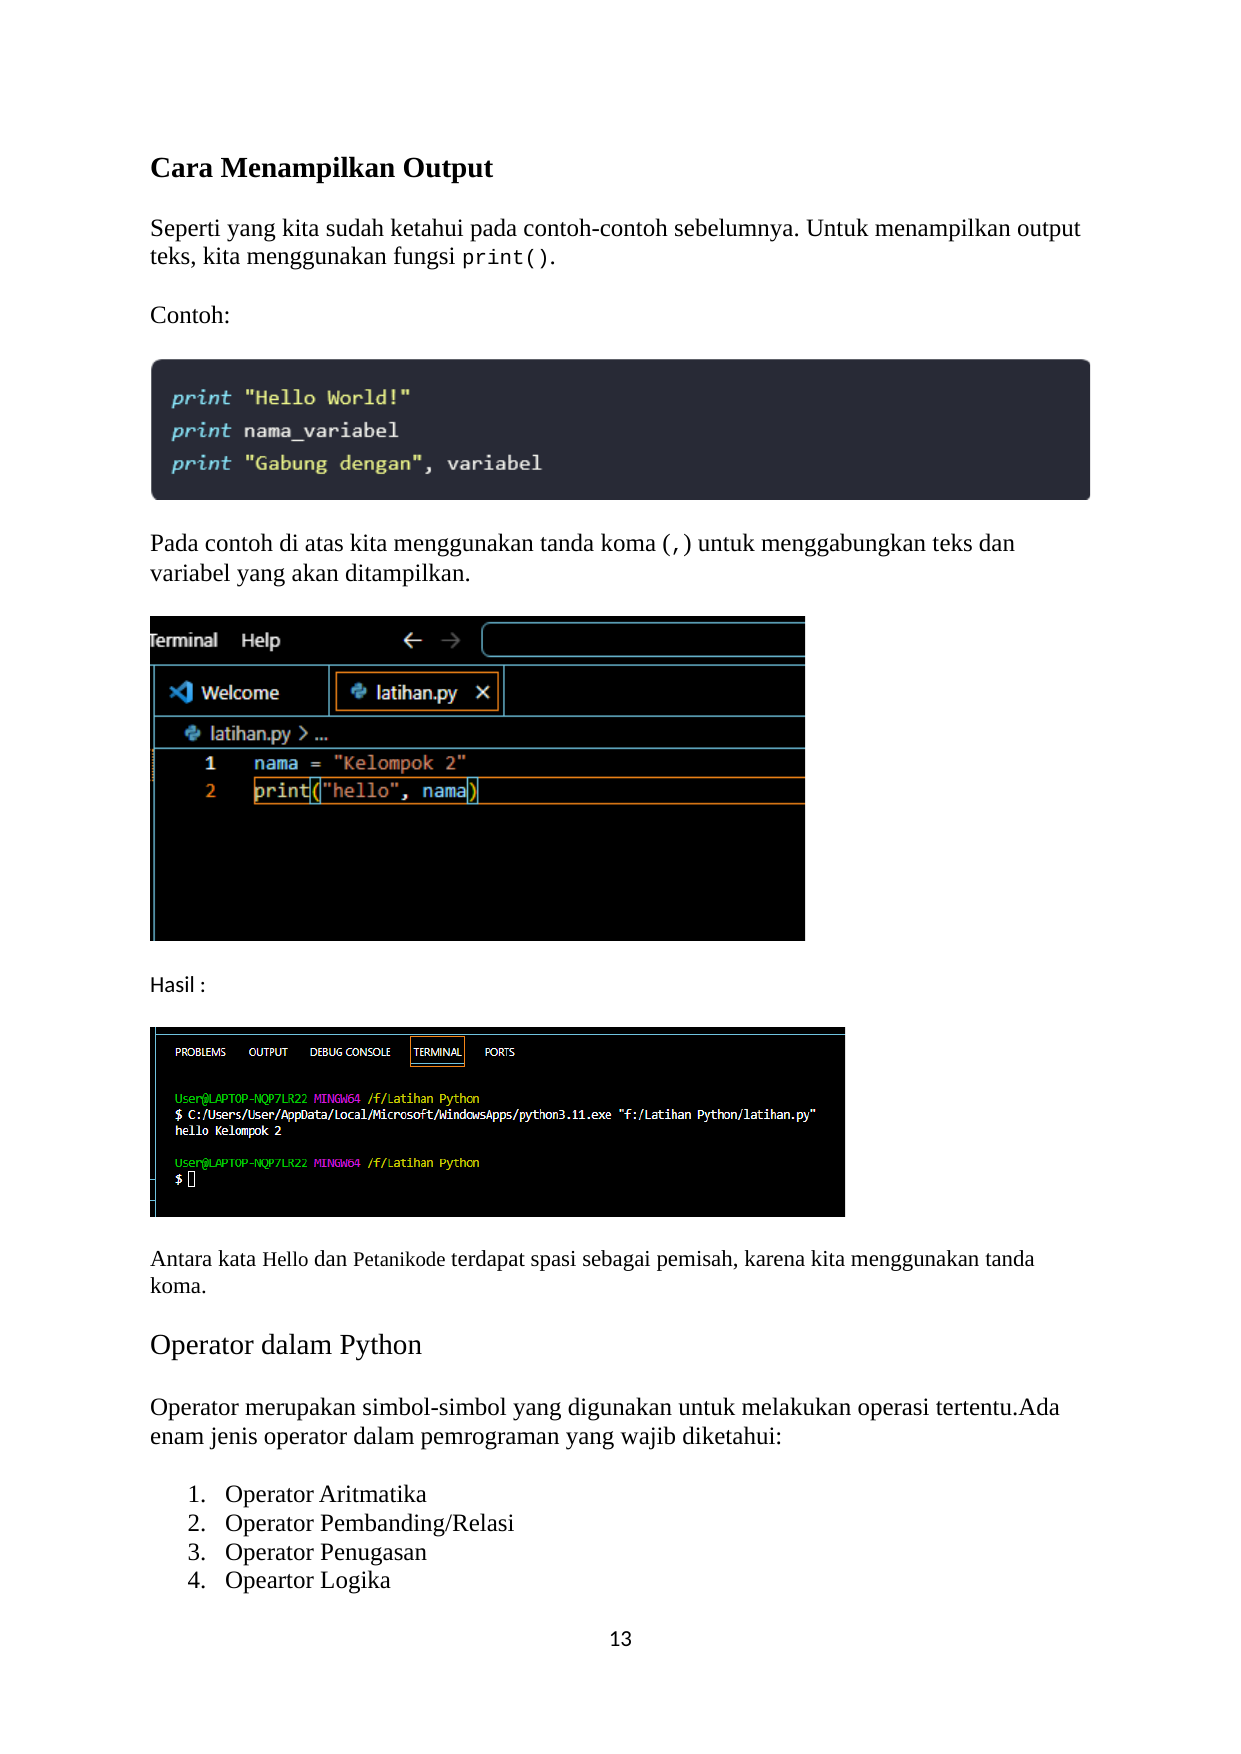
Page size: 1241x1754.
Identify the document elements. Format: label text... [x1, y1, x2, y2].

subtitle Cara Menampilkan Output [150, 150, 1090, 183]
text Pada contoh di atas kita menggunakan tanda koma (,) untuk menggabungkan teks dan variabel yang akan ditampilkan. [150, 528, 1090, 587]
text Antara kata Hello dan Petanikode terdapat spasi sebagai pemisah, karena kita menggunakan tanda koma. [150, 1245, 1090, 1298]
text Seperti yang kita sudah ketahui pada contoh-contoh sebelumnya. Untuk menampilkan output teks, kita menggunakan fungsi print(). [150, 213, 1090, 271]
list Operator Pembanding/Relasi [187, 1508, 1090, 1537]
list Operator Aritmatika [187, 1479, 1090, 1508]
picture [150, 1027, 846, 1217]
picture [150, 616, 805, 941]
subtitle Operator dalam Python [150, 1327, 1090, 1361]
text Contoh: [150, 300, 1090, 329]
list Opeartor Logika [187, 1565, 1090, 1594]
text Operator merupakan simbol-simbol yang digunakan untuk melakukan operasi tertentu.Ada enam jenis operator dalam pemrograman yang wajib diketahui: [150, 1392, 1090, 1450]
text Hasil : [150, 970, 1090, 998]
picture [150, 358, 1091, 500]
list Operator Penugasan [187, 1537, 1090, 1565]
